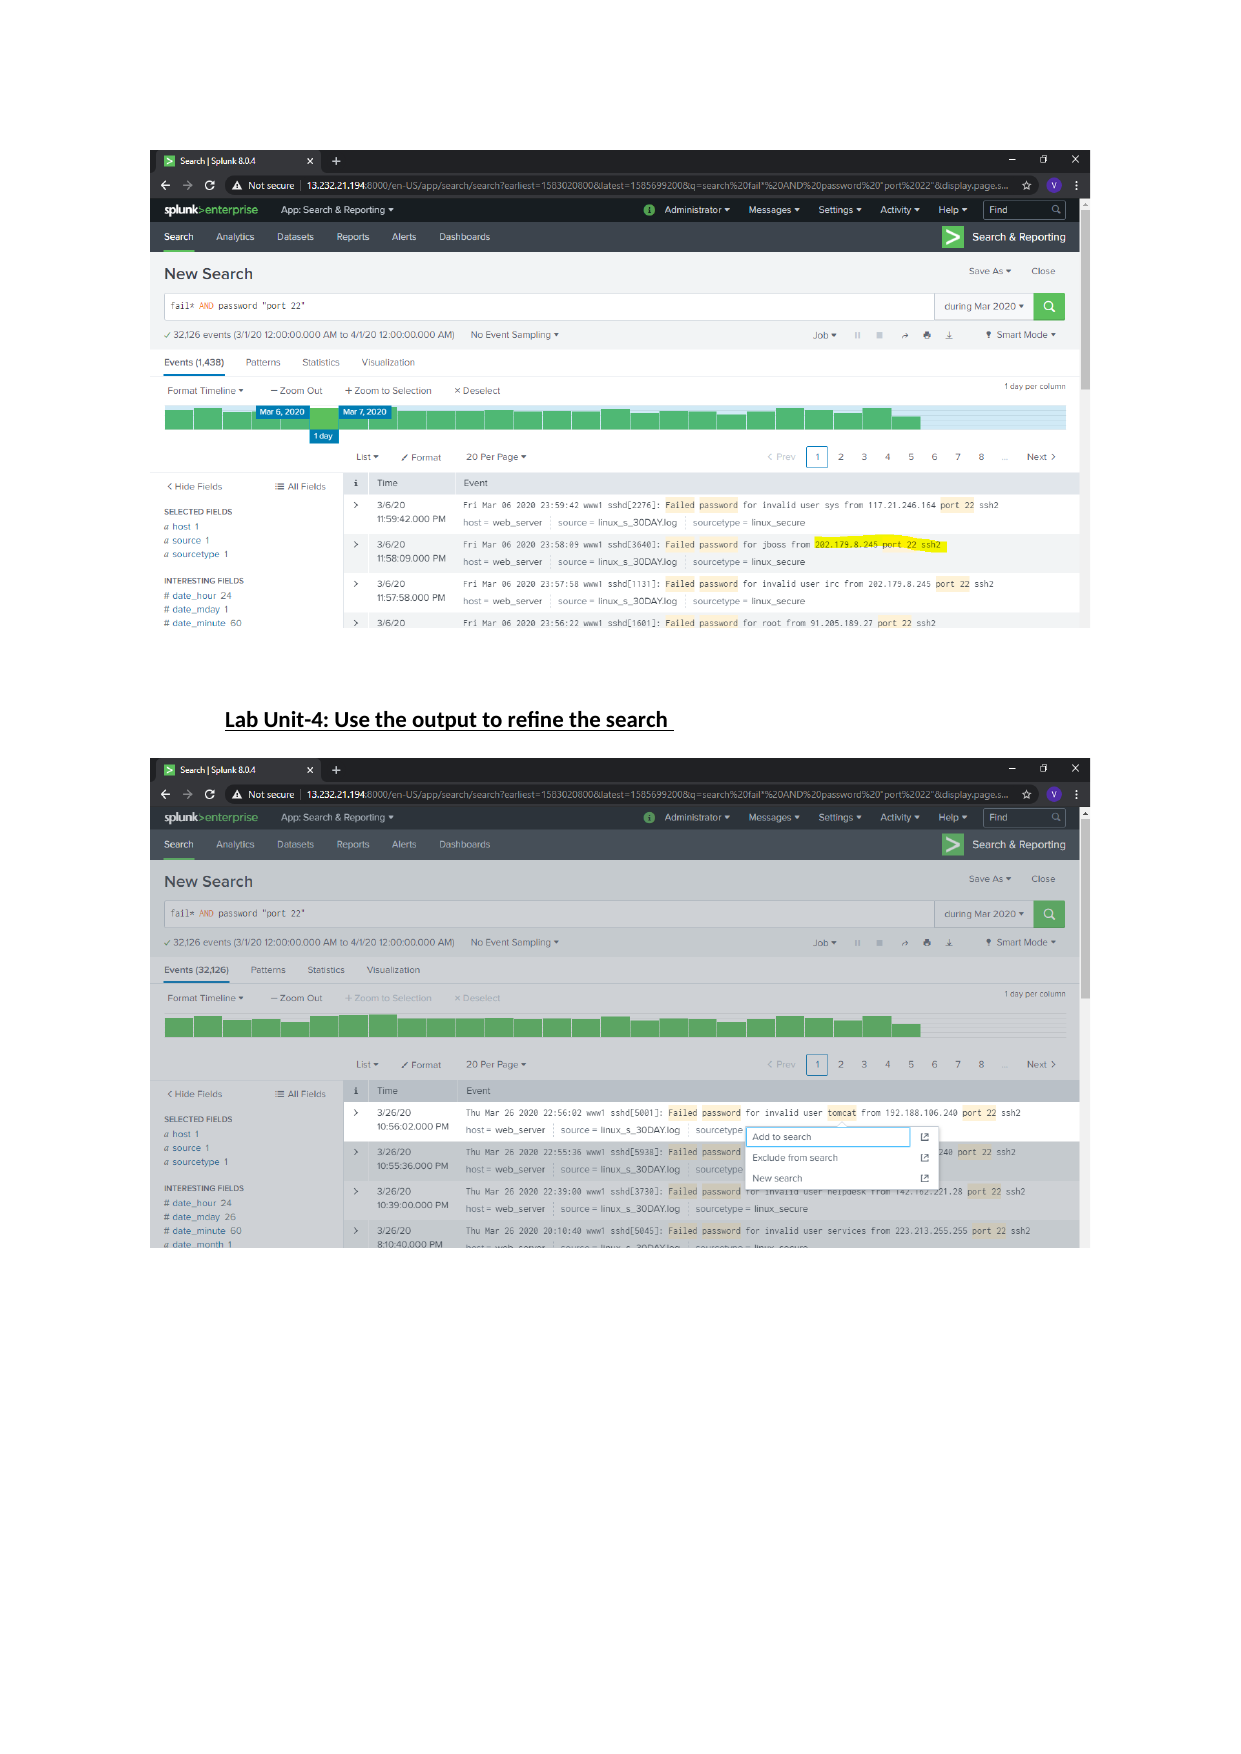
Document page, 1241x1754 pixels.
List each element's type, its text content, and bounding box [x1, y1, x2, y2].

text Lab Unit-4: Use the output to refine the search [150, 706, 1090, 734]
picture [150, 150, 1091, 628]
picture [150, 758, 1091, 1248]
